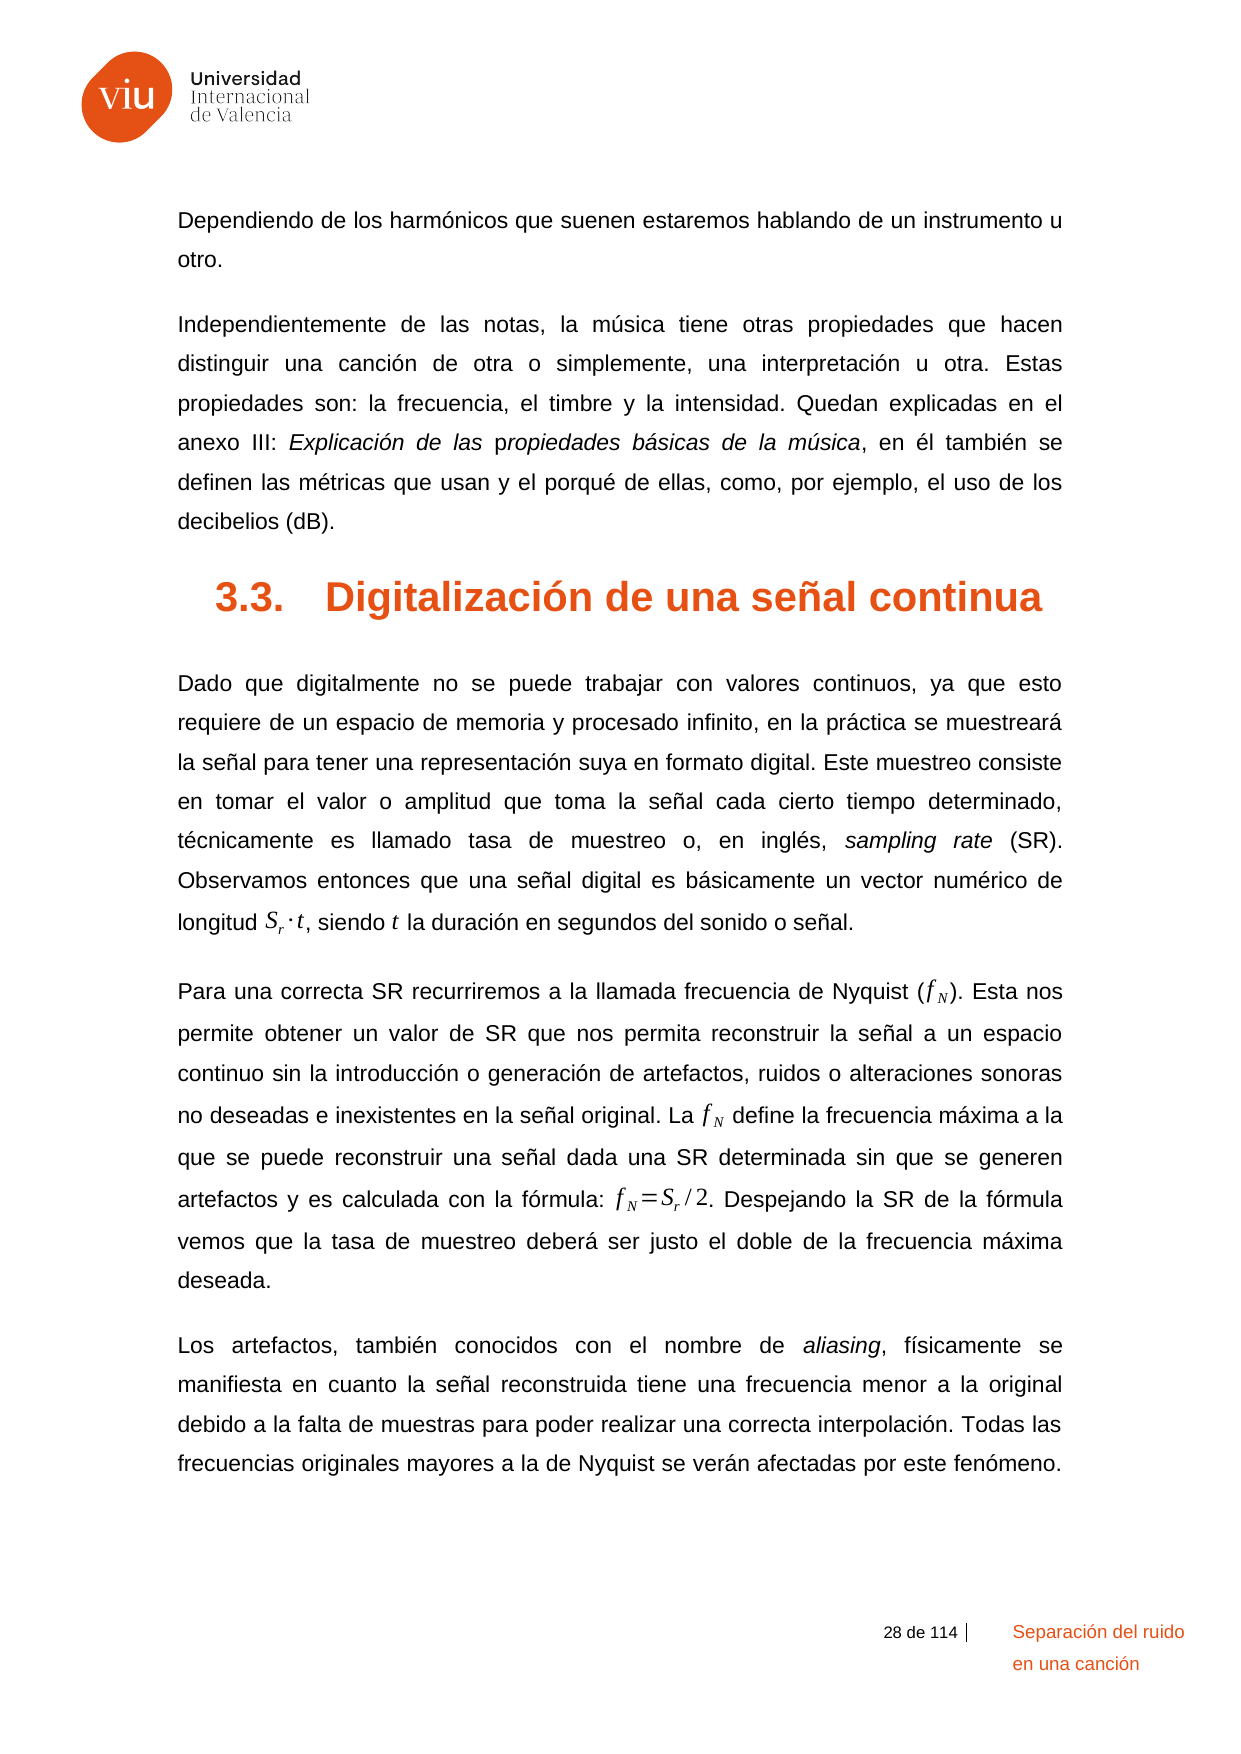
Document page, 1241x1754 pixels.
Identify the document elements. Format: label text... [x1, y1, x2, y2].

list Digitalización de una señal continua [215, 573, 1063, 621]
picture [60, 29, 330, 165]
text Dado que digitalmente no se puede trabajar con valores continuos, ya que esto requiere de un espacio de memoria y procesado infinito, en la práctica se muestreará la señal para tener una representación suya en formato digital. Este muestreo consiste en tomar el valor o amplitud que toma la señal cada cierto tiempo determinado, técnicamente es llamado tasa de muestreo o, en inglés, sampling rate (SR). Observamos entonces que una señal digital es básicamente un vector numérico de longitud , siendo la duración en segundos del sonido o señal. [177, 669, 1063, 938]
text Para una correcta SR recurriremos a la llamada frecuencia de Nyquist (). Esta nos permite obtener un valor de SR que nos permita reconstruir la señal a un espacio continuo sin la introducción o generación de artefactos, ruidos o alteraciones sonoras no deseadas e inexistentes en la señal original. La define la frecuencia máxima a la que se puede reconstruir una señal dada una SR determinada sin que se generen artefactos y es calculada con la fórmula: . Despejando la SR de la fórmula vemos que la tasa de muestreo deberá ser justo el doble de la frecuencia máxima deseada. [177, 976, 1063, 1293]
text Independientemente de las notas, la música tiene otras propiedades que hacen distinguir una canción de otra o simplemente, una interpretación u otra. Estas propiedades son: la frecuencia, el timbre y la intensidad. Quedan explicadas en el anexo III: Explicación de las propiedades básicas de la música, en él también se definen las métricas que usan y el porqué de ellas, como, por ejemplo, el uso de los decibelios (dB). [177, 311, 1063, 534]
